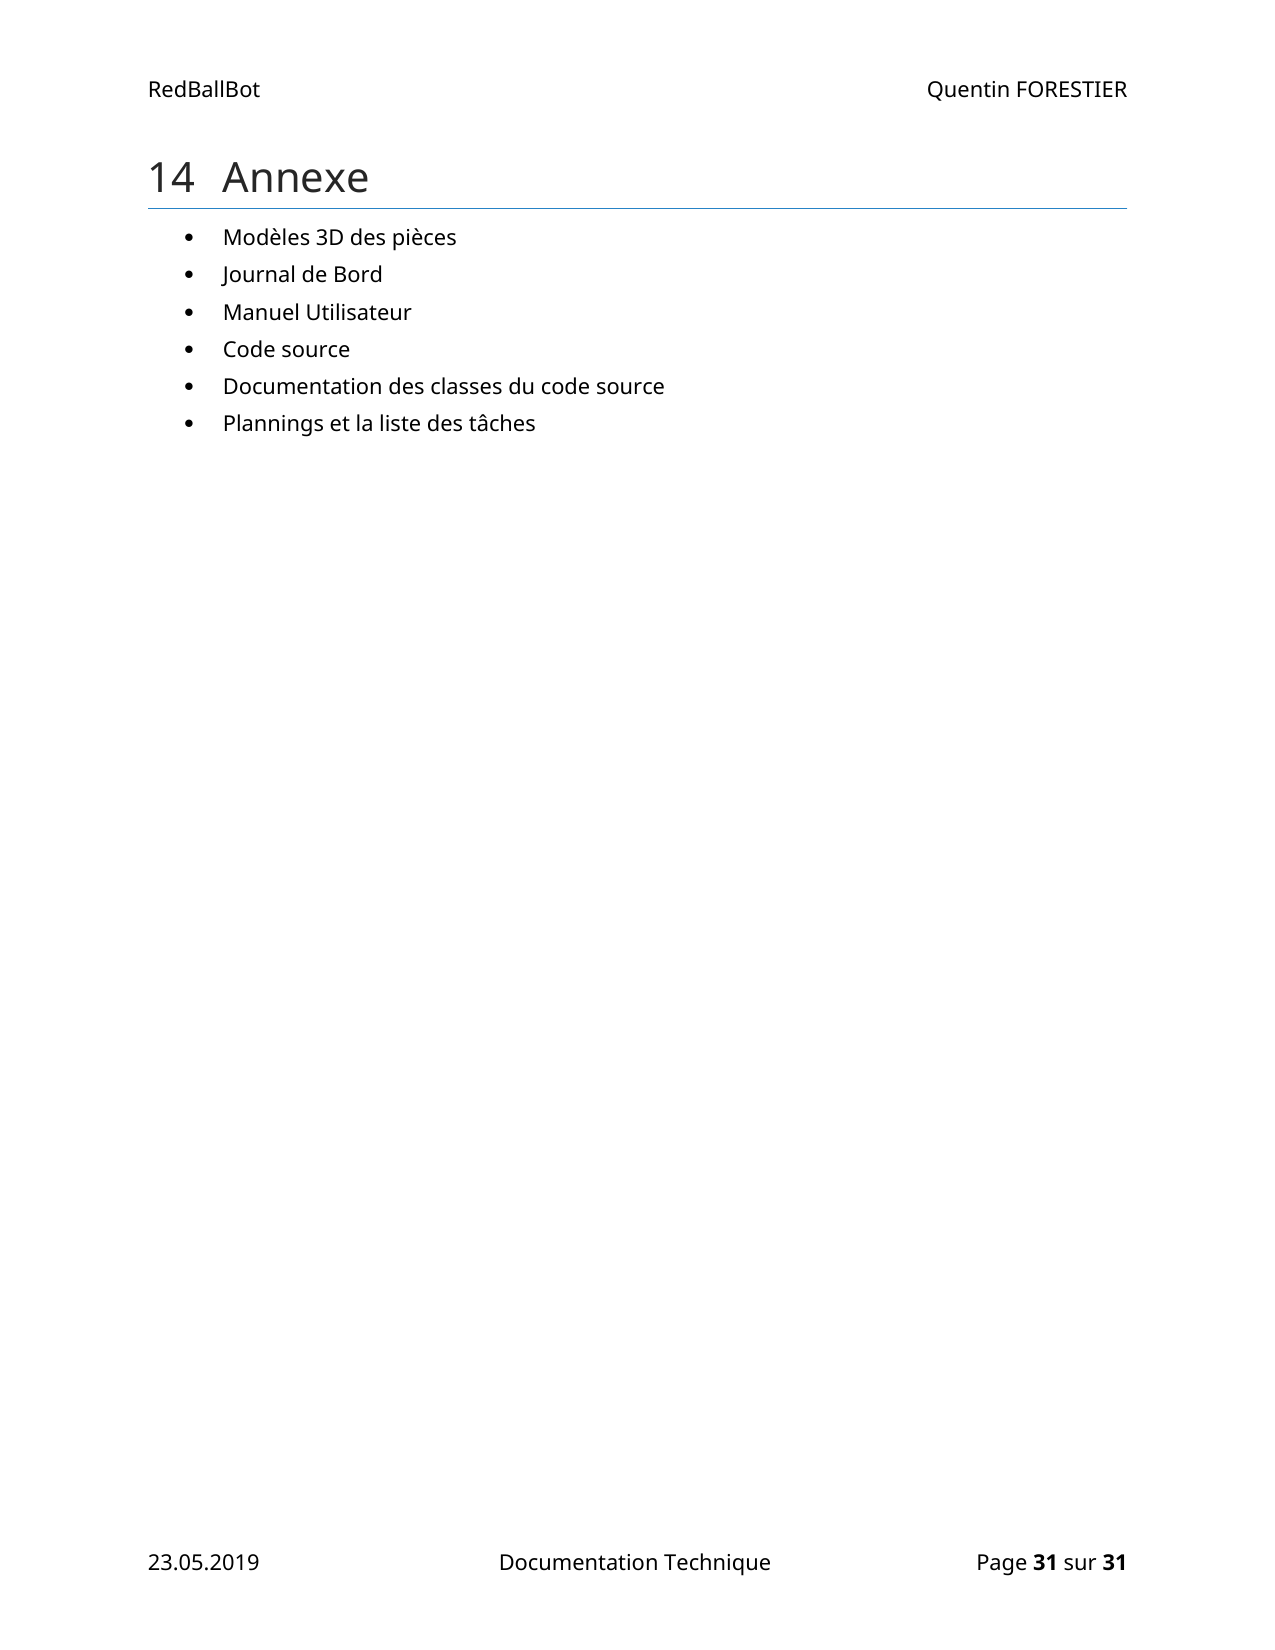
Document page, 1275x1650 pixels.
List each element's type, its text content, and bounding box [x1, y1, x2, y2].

list Plannings et la liste des tâches [185, 408, 1127, 438]
list Modèles 3D des pièces [185, 222, 1127, 252]
list Journal de Bord [185, 259, 1127, 289]
list Code source [185, 334, 1127, 363]
list Documentation des classes du code source [185, 371, 1127, 401]
subtitle Annexe [148, 148, 1127, 208]
list Manuel Utilisateur [185, 296, 1127, 326]
